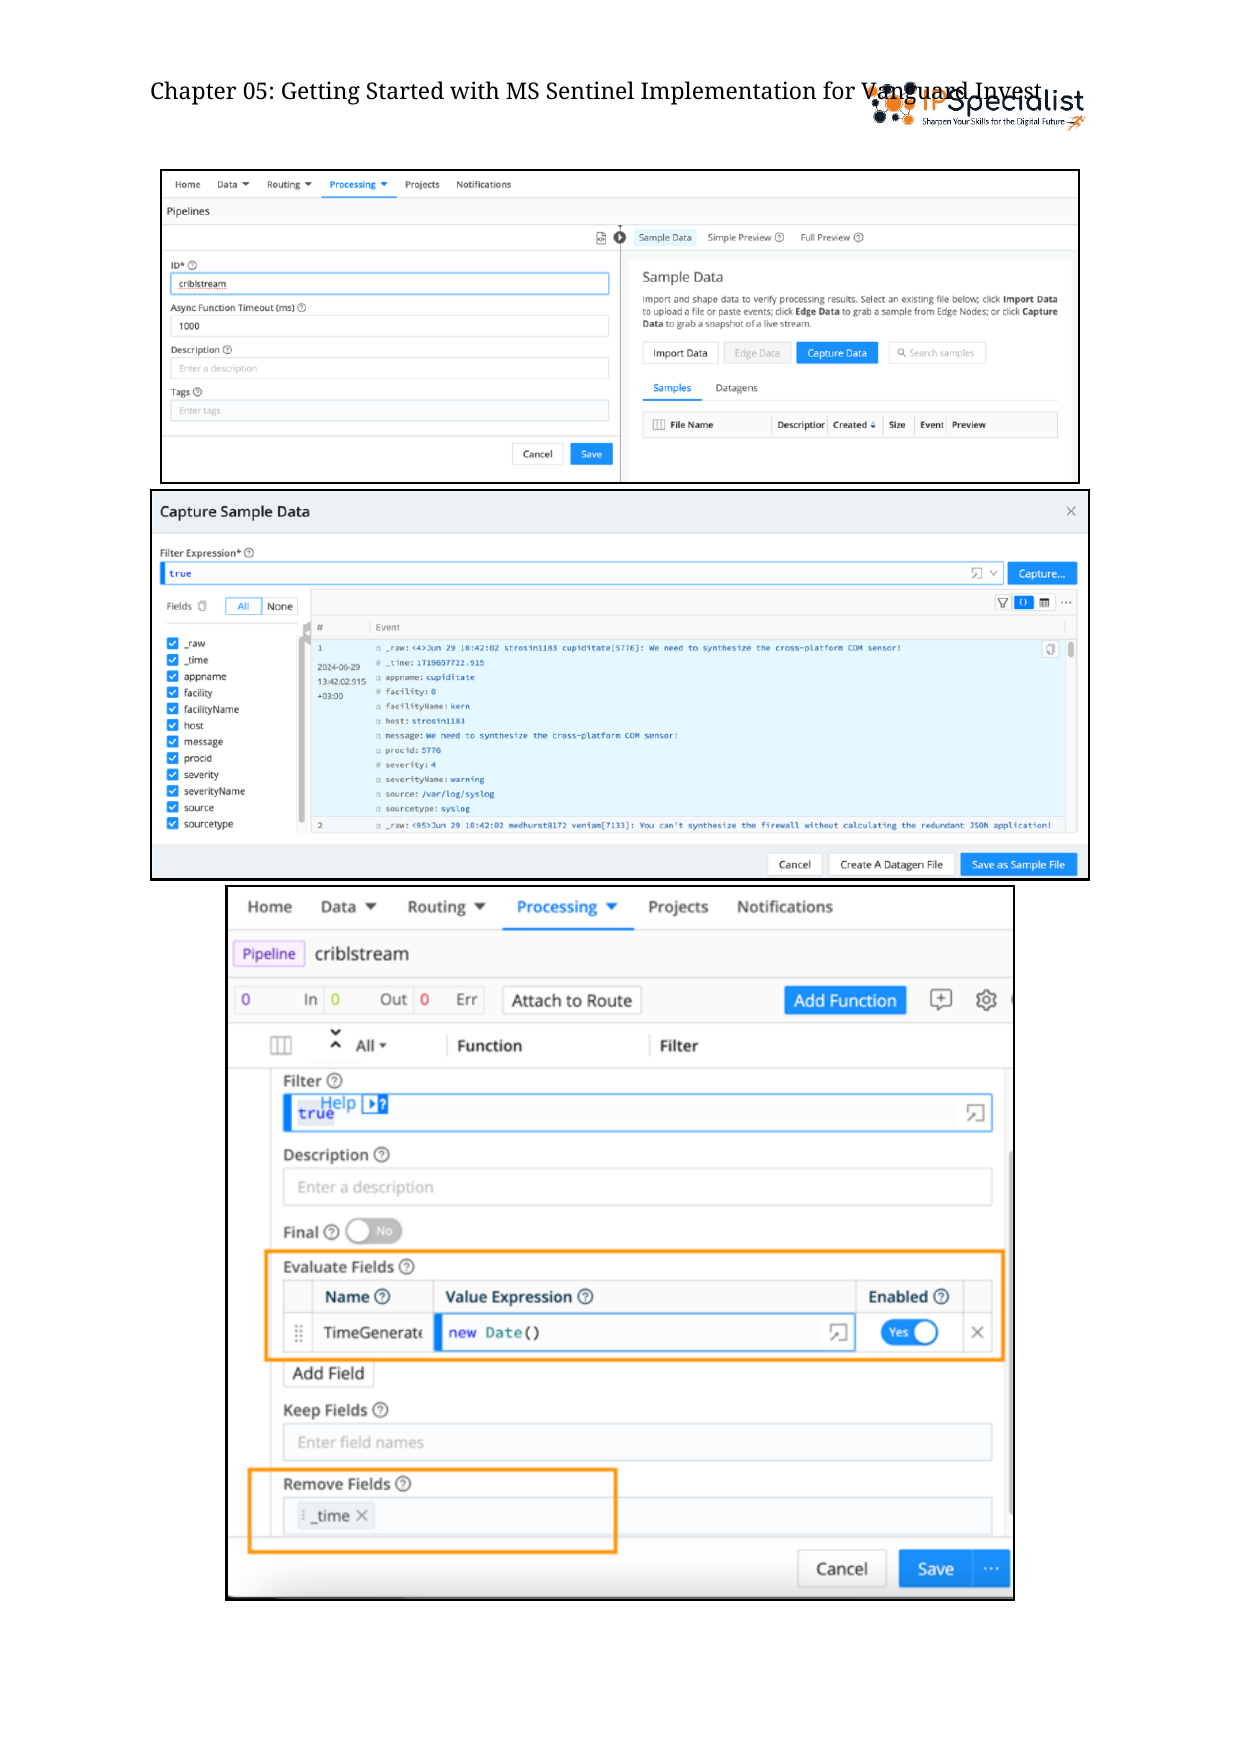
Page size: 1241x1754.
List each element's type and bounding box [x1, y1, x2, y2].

picture [162, 171, 1078, 482]
picture [862, 70, 1089, 137]
picture [152, 491, 1088, 878]
picture [228, 887, 1013, 1599]
